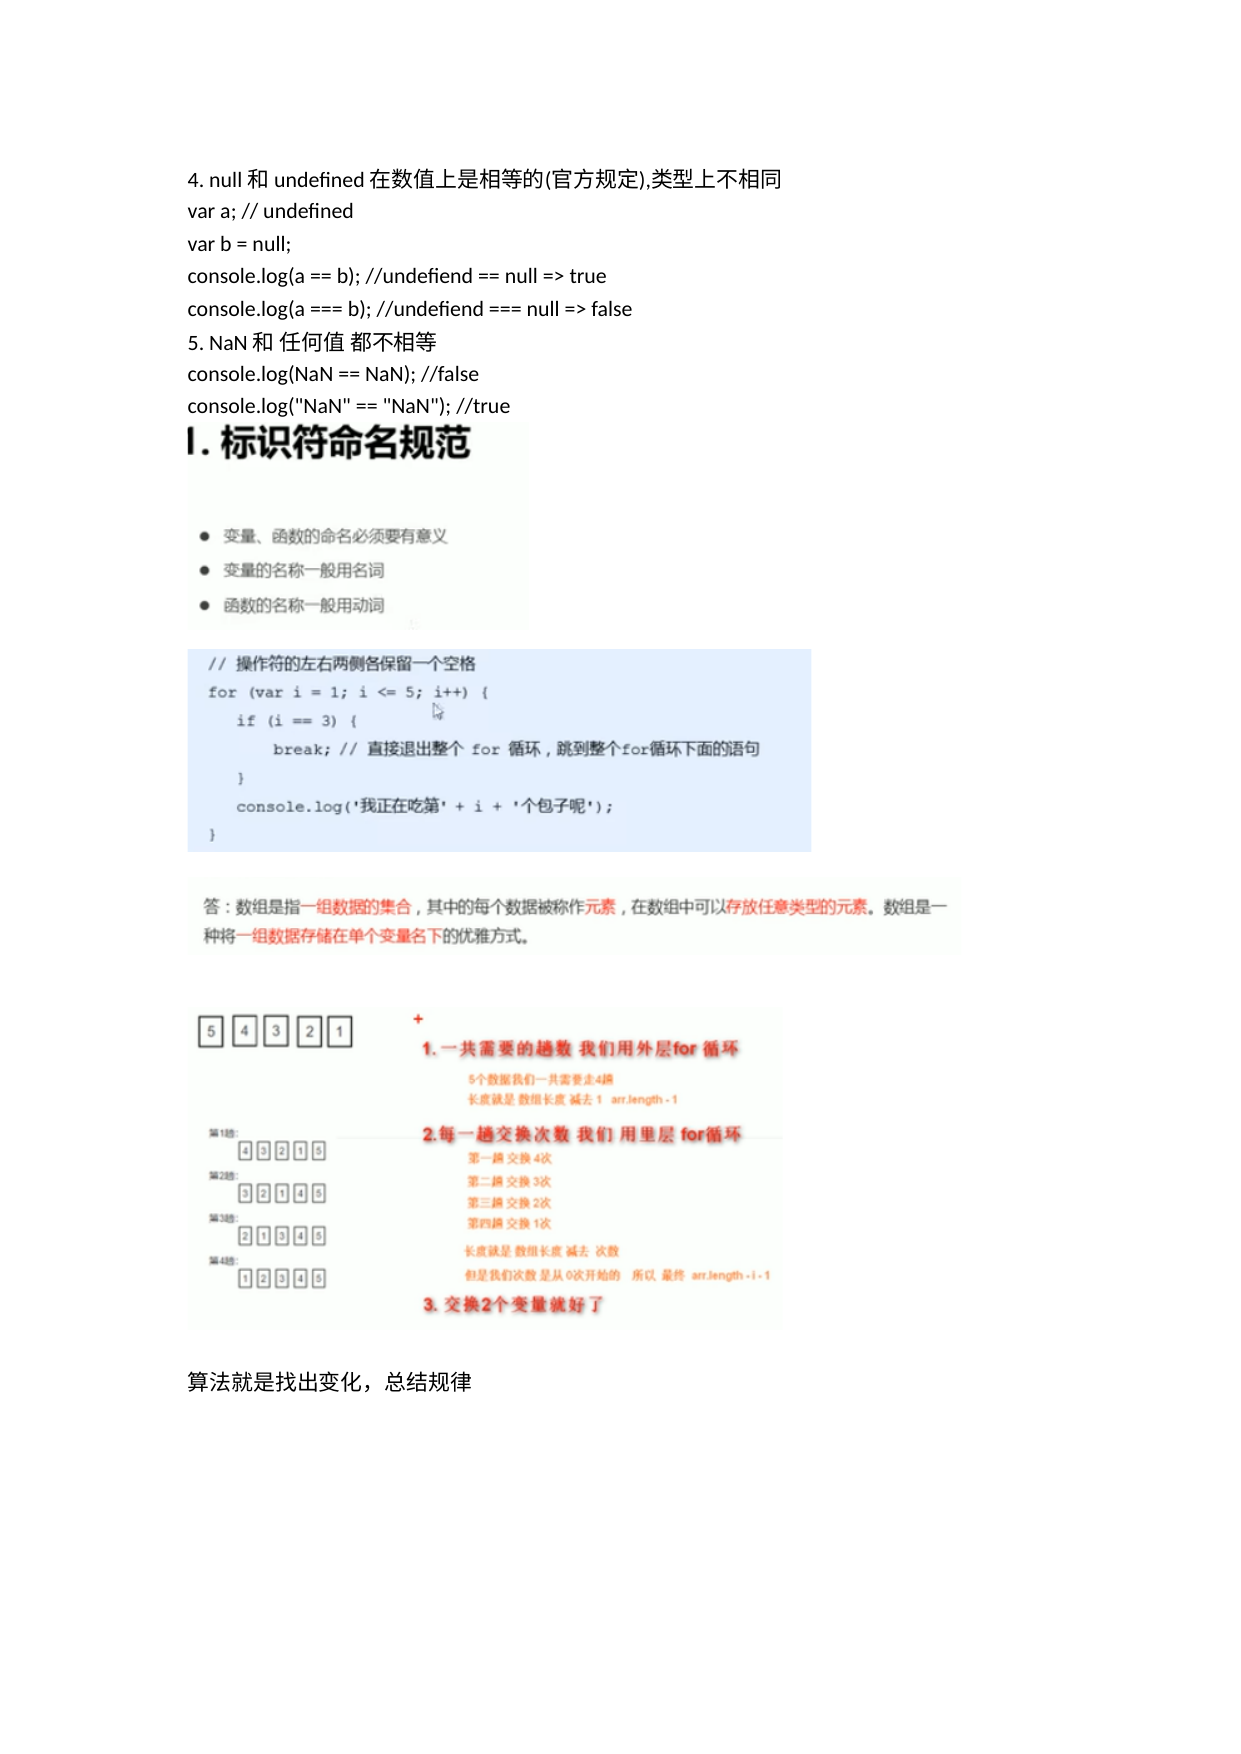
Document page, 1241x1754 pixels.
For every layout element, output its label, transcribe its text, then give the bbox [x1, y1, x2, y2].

text 算法就是找出变化，总结规律 [187, 1364, 1053, 1397]
picture [187, 649, 812, 852]
text 5. NaN 和 任何值 都不相等 [187, 324, 1053, 357]
picture [187, 422, 529, 630]
text console.log(a === b); //undefiend === null => false [187, 292, 1053, 324]
text console.log("NaN" == "NaN"); //true [187, 389, 1053, 422]
text console.log(a == b); //undefiend == null => true [187, 259, 1053, 292]
picture [187, 1007, 783, 1330]
text var a; // undefined [187, 194, 1053, 227]
text var b = null; [187, 227, 1053, 259]
picture [187, 877, 962, 955]
text 4. null 和 undefined 在数值上是相等的(官方规定),类型上不相同 [187, 162, 1053, 194]
text console.log(NaN == NaN); //false [187, 357, 1053, 389]
